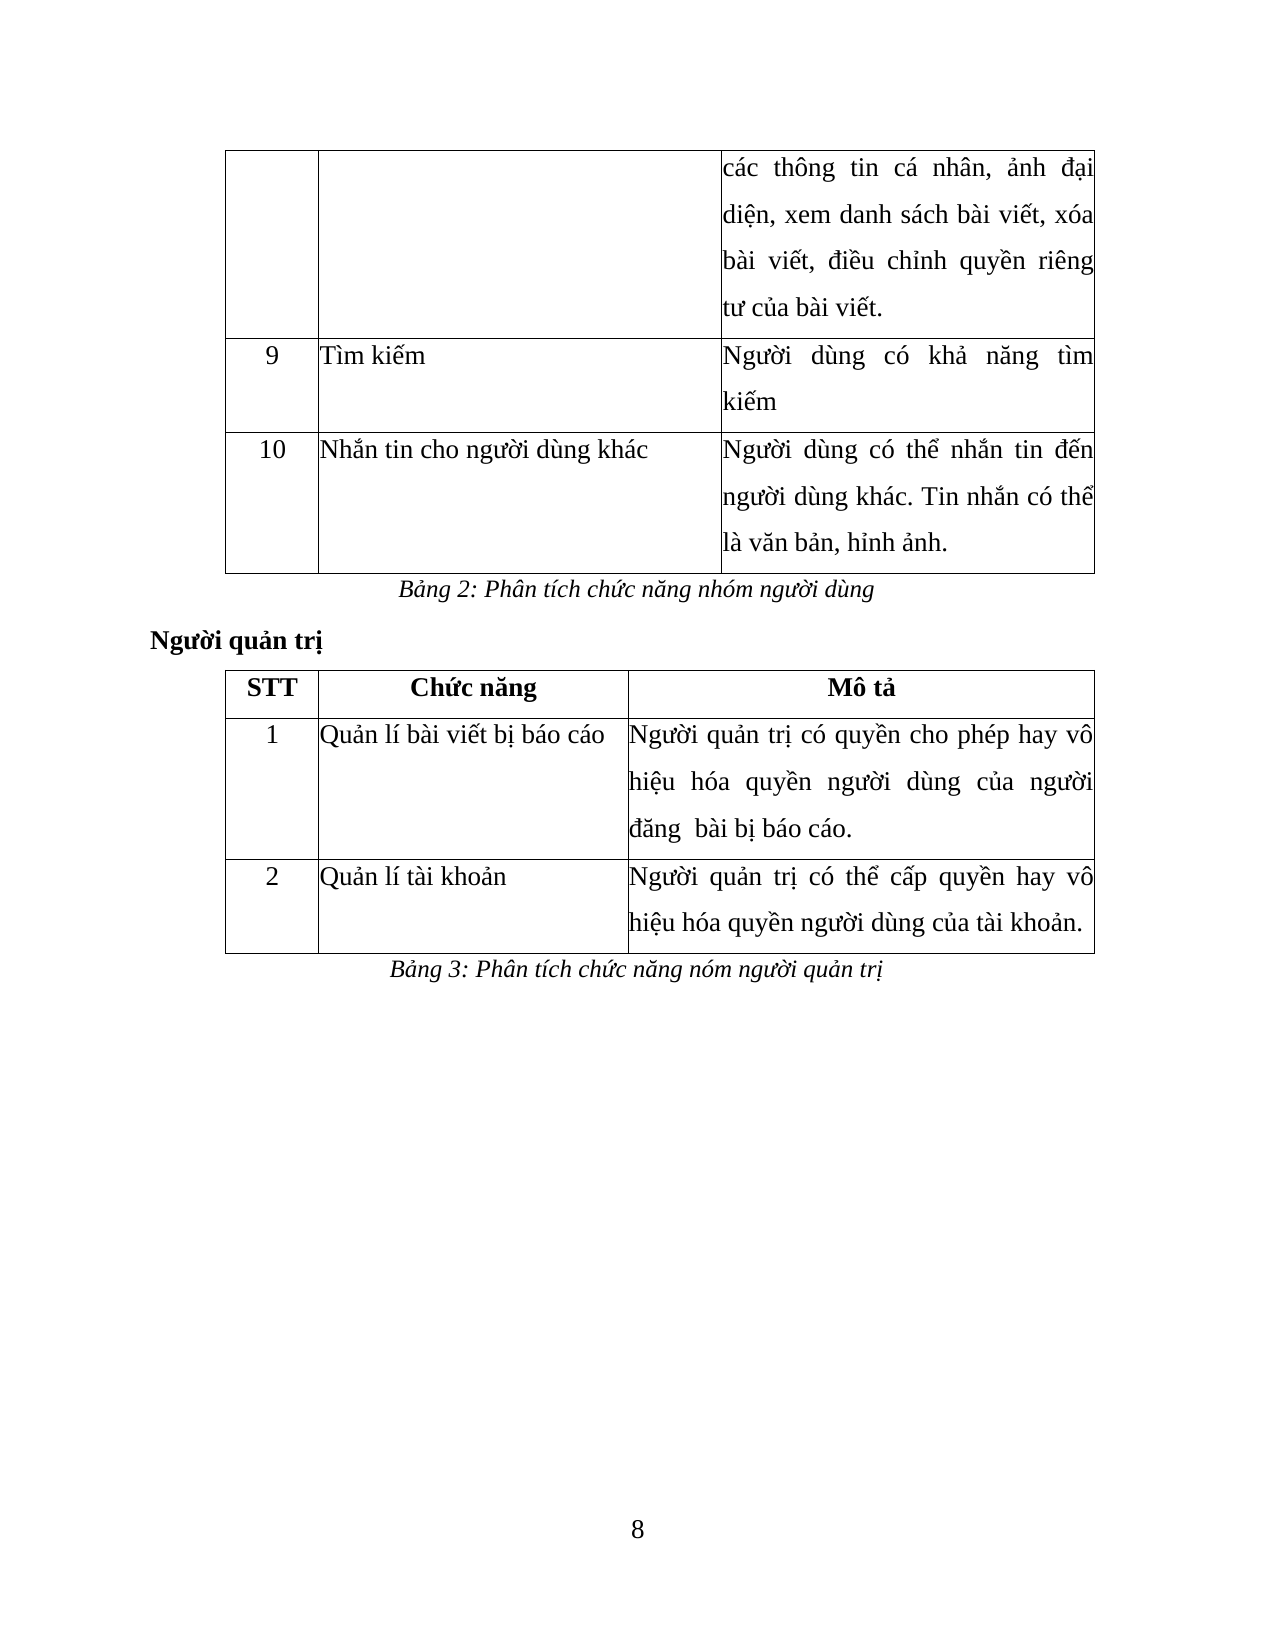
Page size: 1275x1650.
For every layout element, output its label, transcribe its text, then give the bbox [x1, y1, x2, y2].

table_cell Người quản trị có quyền cho phép hay vô hiệu hóa quyền người dùng của người đăng bài bị báo cáo. [629, 719, 1094, 858]
text Bảng 2: Phân tích chức năng nhóm người dùng [150, 574, 1125, 603]
table_cell Người dùng có khả năng tìm kiếm [722, 339, 1094, 432]
table_cell 9 [226, 339, 318, 432]
table_cell 10 [226, 433, 318, 573]
table_header Chức năng [319, 671, 628, 717]
table_header Mô tả [629, 671, 1094, 717]
table_cell 1 [226, 719, 318, 858]
table_cell Người quản trị có thể cấp quyền hay vô hiệu hóa quyền người dùng của tài khoản. [629, 860, 1094, 953]
table_cell Quản lí bài viết bị báo cáo [319, 719, 628, 858]
table_header STT [226, 671, 318, 717]
table_cell 2 [226, 860, 318, 953]
table_cell Nhắn tin cho người dùng khác [319, 433, 721, 573]
table_cell Tìm kiếm [319, 339, 721, 432]
subtitle Người quản trị [150, 624, 1125, 655]
table_cell Quản lí tài khoản [319, 860, 628, 953]
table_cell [319, 151, 721, 338]
table_cell Người dùng có thể nhắn tin đến người dùng khác. Tin nhắn có thể là văn bản, hỉnh ảnh. [722, 433, 1094, 573]
table_cell 8 [226, 151, 318, 338]
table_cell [722, 151, 1094, 338]
text Bảng 3: Phân tích chức năng nóm người quản trị [150, 954, 1125, 983]
